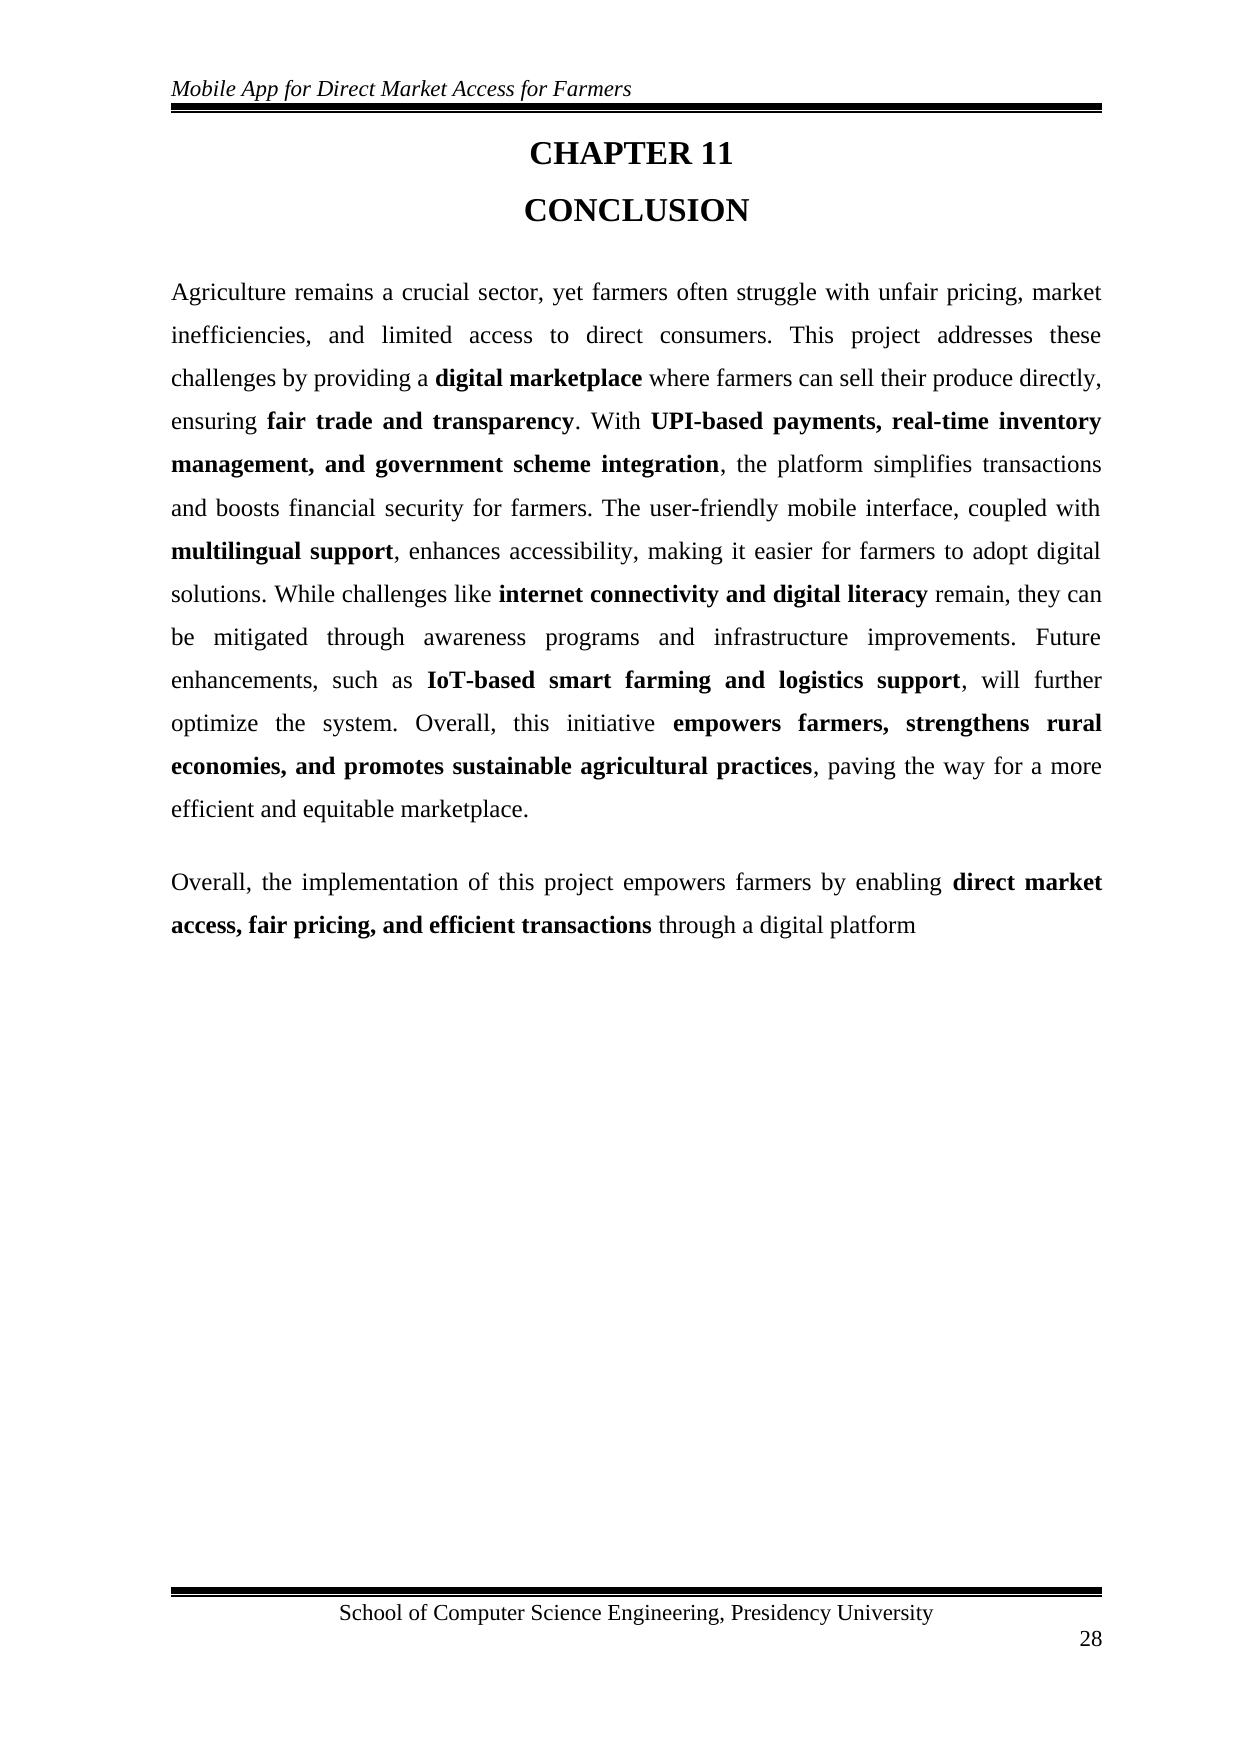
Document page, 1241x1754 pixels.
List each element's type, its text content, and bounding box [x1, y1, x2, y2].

text CHAPTER 11 [171, 133, 1102, 171]
text Agriculture remains a crucial sector, yet farmers often struggle with unfair pricing, market inefficiencies, and limited access to direct consumers. This project addresses these challenges by providing a digital marketplace where farmers can sell their produce directly, ensuring fair trade and transparency. With UPI-based payments, real-time inventory management, and government scheme integration, the platform simplifies transactions and boosts financial security for farmers. The user-friendly mobile interface, coupled with multilingual support, enhances accessibility, making it easier for farmers to adopt digital solutions. While challenges like internet connectivity and digital literacy remain, they can be mitigated through awareness programs and infrastructure improvements. Future enhancements, such as IoT-based smart farming and logistics support, will further optimize the system. Overall, this initiative empowers farmers, strengthens rural economies, and promotes sustainable agricultural practices, paving the way for a more efficient and equitable marketplace. [171, 277, 1102, 823]
text Overall, the implementation of this project empowers farmers by enabling direct market access, fair pricing, and efficient transactions through a digital platform [171, 867, 1102, 939]
text CONCLUSION [171, 190, 1102, 229]
